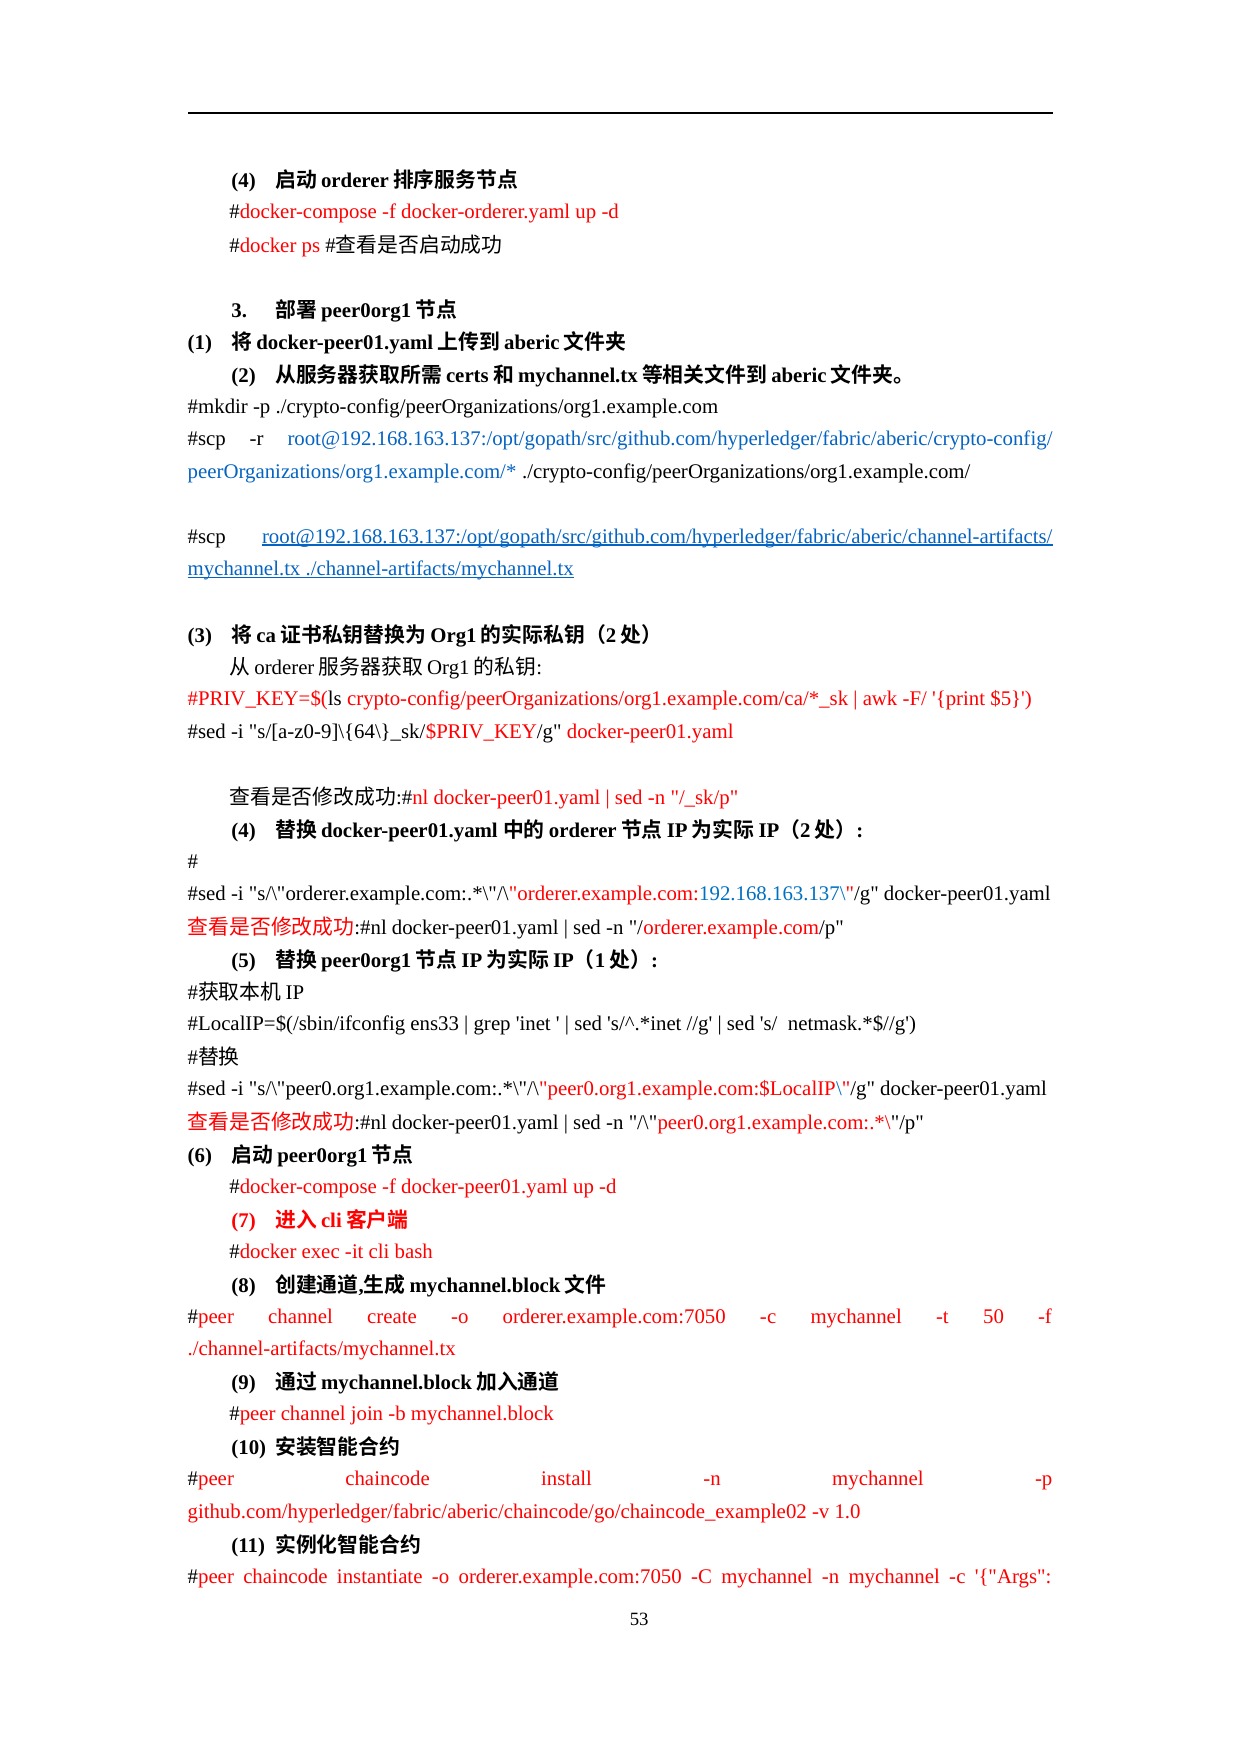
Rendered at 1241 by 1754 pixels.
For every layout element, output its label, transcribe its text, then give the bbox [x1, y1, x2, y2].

text #sed -i "s/\"orderer.example.com:.*\"/\"orderer.example.com:192.168.163.137\"/g" docker-peer01.yaml [187, 877, 1053, 909]
text 从orderer服务器获取Org1的私钥: [187, 649, 1053, 682]
subtitle 从服务器获取所需certs和mychannel.tx等相关文件到aberic文件夹。 [231, 357, 1053, 389]
text #LocalIP=$(/sbin/ifconfig ens33 | grep 'inet ' | sed 's/^.*inet //g' | sed 's/ netmask.*$//g') [187, 1007, 1053, 1039]
text #mkdir -p ./crypto-config/peerOrganizations/org1.example.com [187, 389, 1053, 422]
subtitle 部署peer0org1节点 [231, 292, 1053, 324]
text #docker-compose -f docker-orderer.yaml up -d [187, 194, 1053, 227]
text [187, 1559, 1053, 1592]
text #替换 [187, 1039, 1053, 1072]
text # [187, 844, 1053, 877]
text #scp root@192.168.163.137:/opt/gopath/src/github.com/hyperledger/fabric/aberic/channel-artifacts/mychannel.tx ./channel-artifacts/mychannel.tx [187, 519, 1053, 584]
text #sed -i "s/[a-z0-9]\{64\}_sk/$PRIV_KEY/g" docker-peer01.yaml [187, 714, 1053, 747]
text #docker-compose -f docker-peer01.yaml up -d [187, 1169, 1053, 1202]
subtitle 启动orderer排序服务节点 [231, 162, 1053, 194]
text #scp -r root@192.168.163.137:/opt/gopath/src/github.com/hyperledger/fabric/aberic/crypto-config/peerOrganizations/org1.example.com/* ./crypto-config/peerOrganizations/org1.example.com/ [187, 422, 1053, 487]
text #docker ps #查看是否启动成功 [187, 227, 1053, 259]
subtitle 启动peer0org1节点 [187, 1137, 1053, 1169]
text #docker exec -it cli bash [187, 1234, 1053, 1267]
text 查看是否修改成功:#nl docker-peer01.yaml | sed -n "/_sk/p" [187, 779, 1053, 812]
text 查看是否修改成功:#nl docker-peer01.yaml | sed -n "/orderer.example.com/p" [187, 909, 1053, 942]
text 查看是否修改成功:#nl docker-peer01.yaml | sed -n "/\"peer0.org1.example.com:.*\"/p" [187, 1104, 1053, 1137]
subtitle 替换docker-peer01.yaml 中的orderer节点IP为实际IP（2处）: [231, 812, 1053, 844]
text #peer chaincode install -n mychannel -p github.com/hyperledger/fabric/aberic/chaincode/go/chaincode_example02 -v 1.0 [187, 1462, 1053, 1527]
subtitle 实例化智能合约 [231, 1527, 1053, 1559]
subtitle 创建通道,生成mychannel.block文件 [231, 1267, 1053, 1299]
subtitle 将docker-peer01.yaml上传到aberic文件夹 [187, 324, 1053, 357]
text #获取本机IP [187, 974, 1053, 1007]
subtitle 通过mychannel.block加入通道 [231, 1364, 1053, 1397]
text #PRIV_KEY=$(ls crypto-config/peerOrganizations/org1.example.com/ca/*_sk | awk -F/ '{print $5}') [187, 682, 1053, 714]
text #peer channel join -b mychannel.block [187, 1397, 1053, 1429]
text #peer channel create -o orderer.example.com:7050 -c mychannel -t 50 -f ./channel-artifacts/mychannel.tx [187, 1299, 1053, 1364]
subtitle 安装智能合约 [231, 1429, 1053, 1462]
subtitle 进入cli客户端 [231, 1202, 1053, 1234]
subtitle 替换peer0org1节点IP为实际IP（1处）: [231, 942, 1053, 974]
text #sed -i "s/\"peer0.org1.example.com:.*\"/\"peer0.org1.example.com:$LocalIP\"/g" docker-peer01.yaml [187, 1072, 1053, 1104]
subtitle 将ca证书私钥替换为Org1的实际私钥（2处） [187, 617, 1053, 649]
